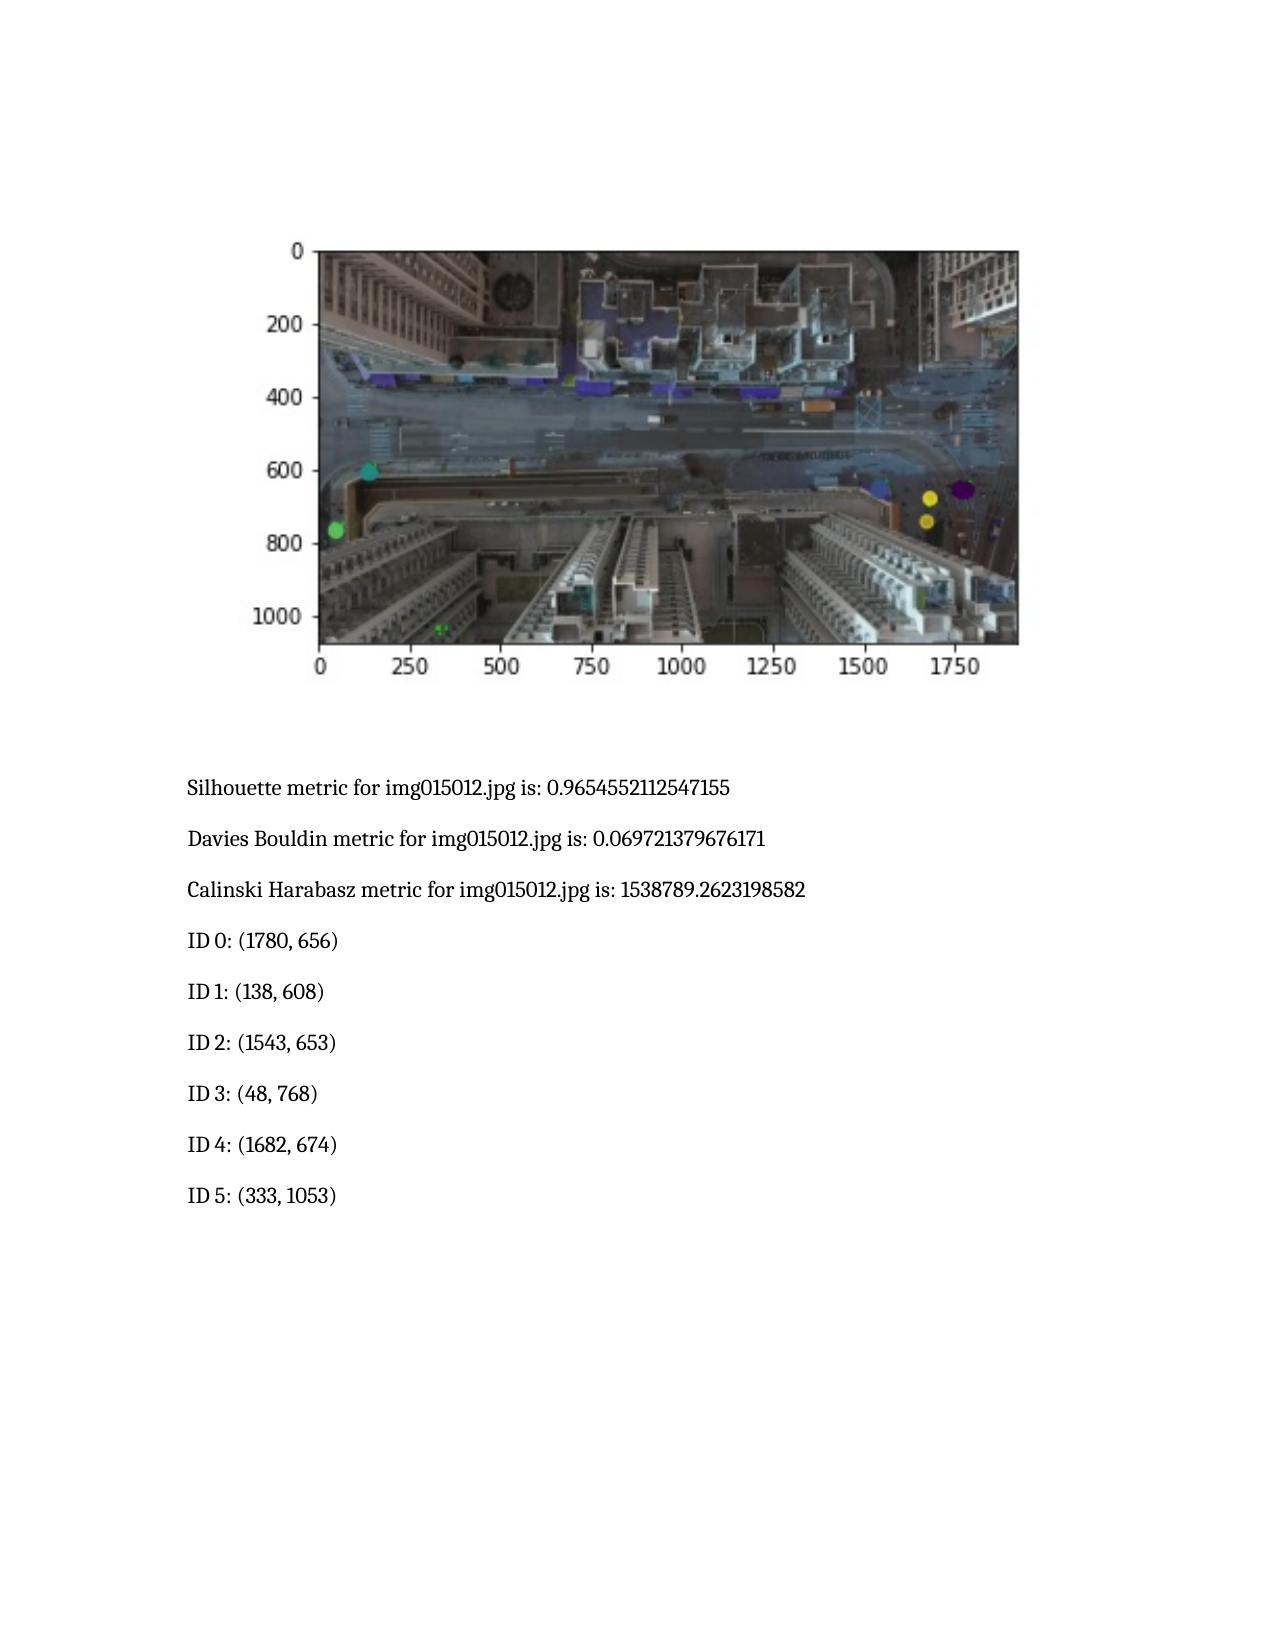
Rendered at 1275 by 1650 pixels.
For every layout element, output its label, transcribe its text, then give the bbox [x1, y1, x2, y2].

text ID 4: (1682, 674) [187, 1132, 1087, 1158]
text ID 1: (138, 608) [187, 979, 1087, 1005]
text ID 2: (1543, 653) [187, 1030, 1087, 1056]
picture [206, 150, 1107, 750]
text ID 0: (1780, 656) [187, 928, 1087, 954]
text ID 5: (333, 1053) [187, 1183, 1087, 1209]
text ID 3: (48, 768) [187, 1081, 1087, 1107]
text Calinski Harabasz metric for img015012.jpg is: 1538789.2623198582 [187, 877, 1087, 903]
text Silhouette metric for img015012.jpg is: 0.9654552112547155 [187, 775, 1087, 801]
text Davies Bouldin metric for img015012.jpg is: 0.069721379676171 [187, 826, 1087, 852]
